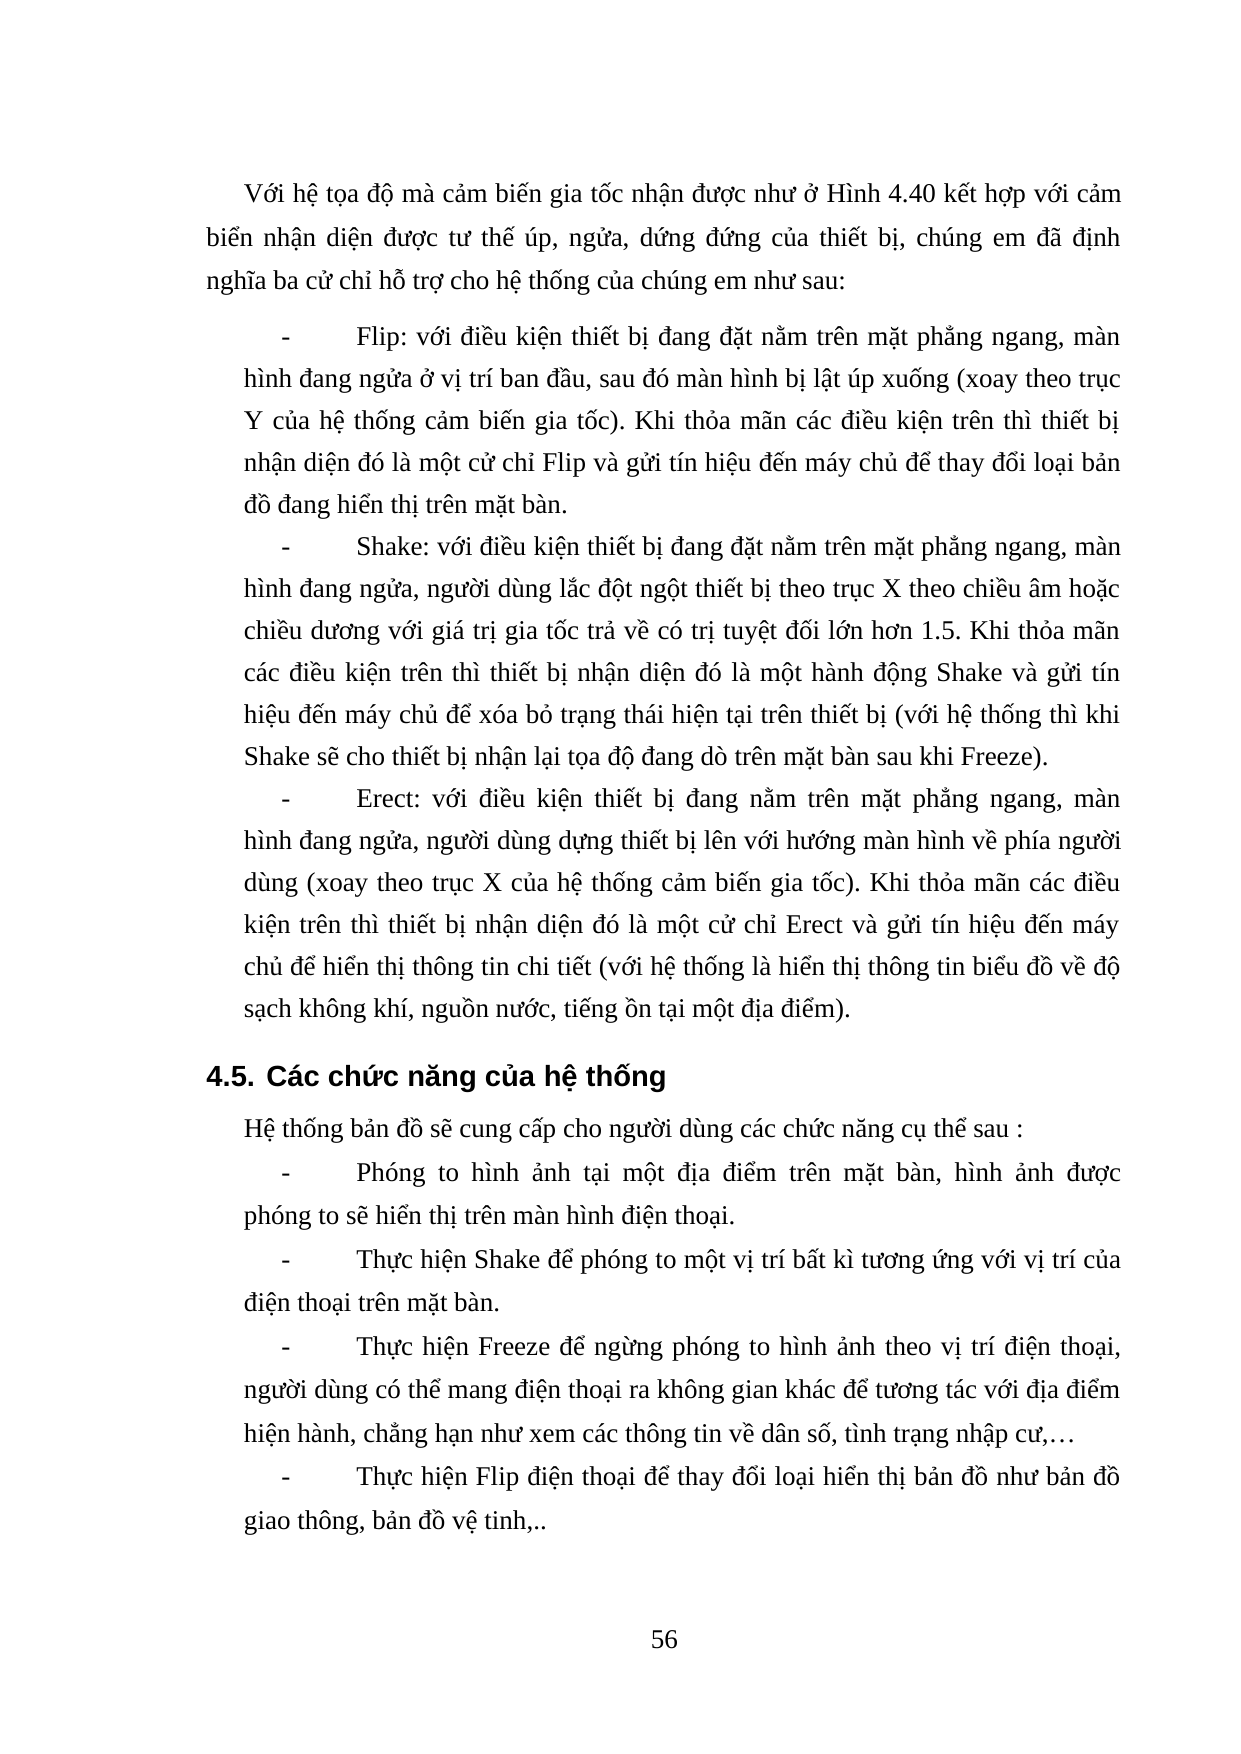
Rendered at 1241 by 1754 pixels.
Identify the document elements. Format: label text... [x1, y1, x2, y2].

text Shake: với điều kiện thiết bị đang đặt nằm trên mặt phẳng ngang, màn hình đang ngửa, người dùng lắc đột ngột thiết bị theo trục X theo chiều âm hoặc chiều dương với giá trị gia tốc trả về có trị tuyệt đối lớn hơn 1.5. Khi thỏa mãn các điều kiện trên thì thiết bị nhận diện đó là một hành động Shake và gửi tín hiệu đến máy chủ để xóa bỏ trạng thái hiện tại trên thiết bị (với hệ thống thì khi Shake sẽ cho thiết bị nhận lại tọa độ đang dò trên mặt bàn sau khi Freeze). [244, 530, 1122, 771]
text Flip: với điều kiện thiết bị đang đặt nằm trên mặt phẳng ngang, màn hình đang ngửa ở vị trí ban đầu, sau đó màn hình bị lật úp xuống (xoay theo trục Y của hệ thống cảm biến gia tốc). Khi thỏa mãn các điều kiện trên thì thiết bị nhận diện đó là một cử chỉ Flip và gửi tín hiệu đến máy chủ để thay đổi loại bản đồ đang hiển thị trên mặt bàn. [244, 320, 1122, 519]
subtitle Các chức năng của hệ thống [206, 1059, 1122, 1092]
text Thực hiện Flip điện thoại để thay đổi loại hiển thị bản đồ như bản đồ giao thông, bản đồ vệ tinh,.. [244, 1461, 1122, 1535]
text Phóng to hình ảnh tại một địa điểm trên mặt bàn, hình ảnh được phóng to sẽ hiển thị trên màn hình điện thoại. [244, 1156, 1122, 1230]
text Hệ thống bản đồ sẽ cung cấp cho người dùng các chức năng cụ thể sau : [206, 1112, 1122, 1143]
text Thực hiện Freeze để ngừng phóng to hình ảnh theo vị trí điện thoại, người dùng có thể mang điện thoại ra không gian khác để tương tác với địa điểm hiện hành, chẳng hạn như xem các thông tin về dân số, tình trạng nhập cư,… [244, 1330, 1122, 1448]
text Erect: với điều kiện thiết bị đang nằm trên mặt phẳng ngang, màn hình đang ngửa, người dùng dựng thiết bị lên với hướng màn hình về phía người dùng (xoay theo trục X của hệ thống cảm biến gia tốc). Khi thỏa mãn các điều kiện trên thì thiết bị nhận diện đó là một cử chỉ Erect và gửi tín hiệu đến máy chủ để hiển thị thông tin chi tiết (với hệ thống là hiển thị thông tin biểu đồ về độ sạch không khí, nguồn nước, tiếng ồn tại một địa điểm). [244, 782, 1122, 1023]
text Thực hiện Shake để phóng to một vị trí bất kì tương ứng với vị trí của điện thoại trên mặt bàn. [244, 1243, 1122, 1317]
